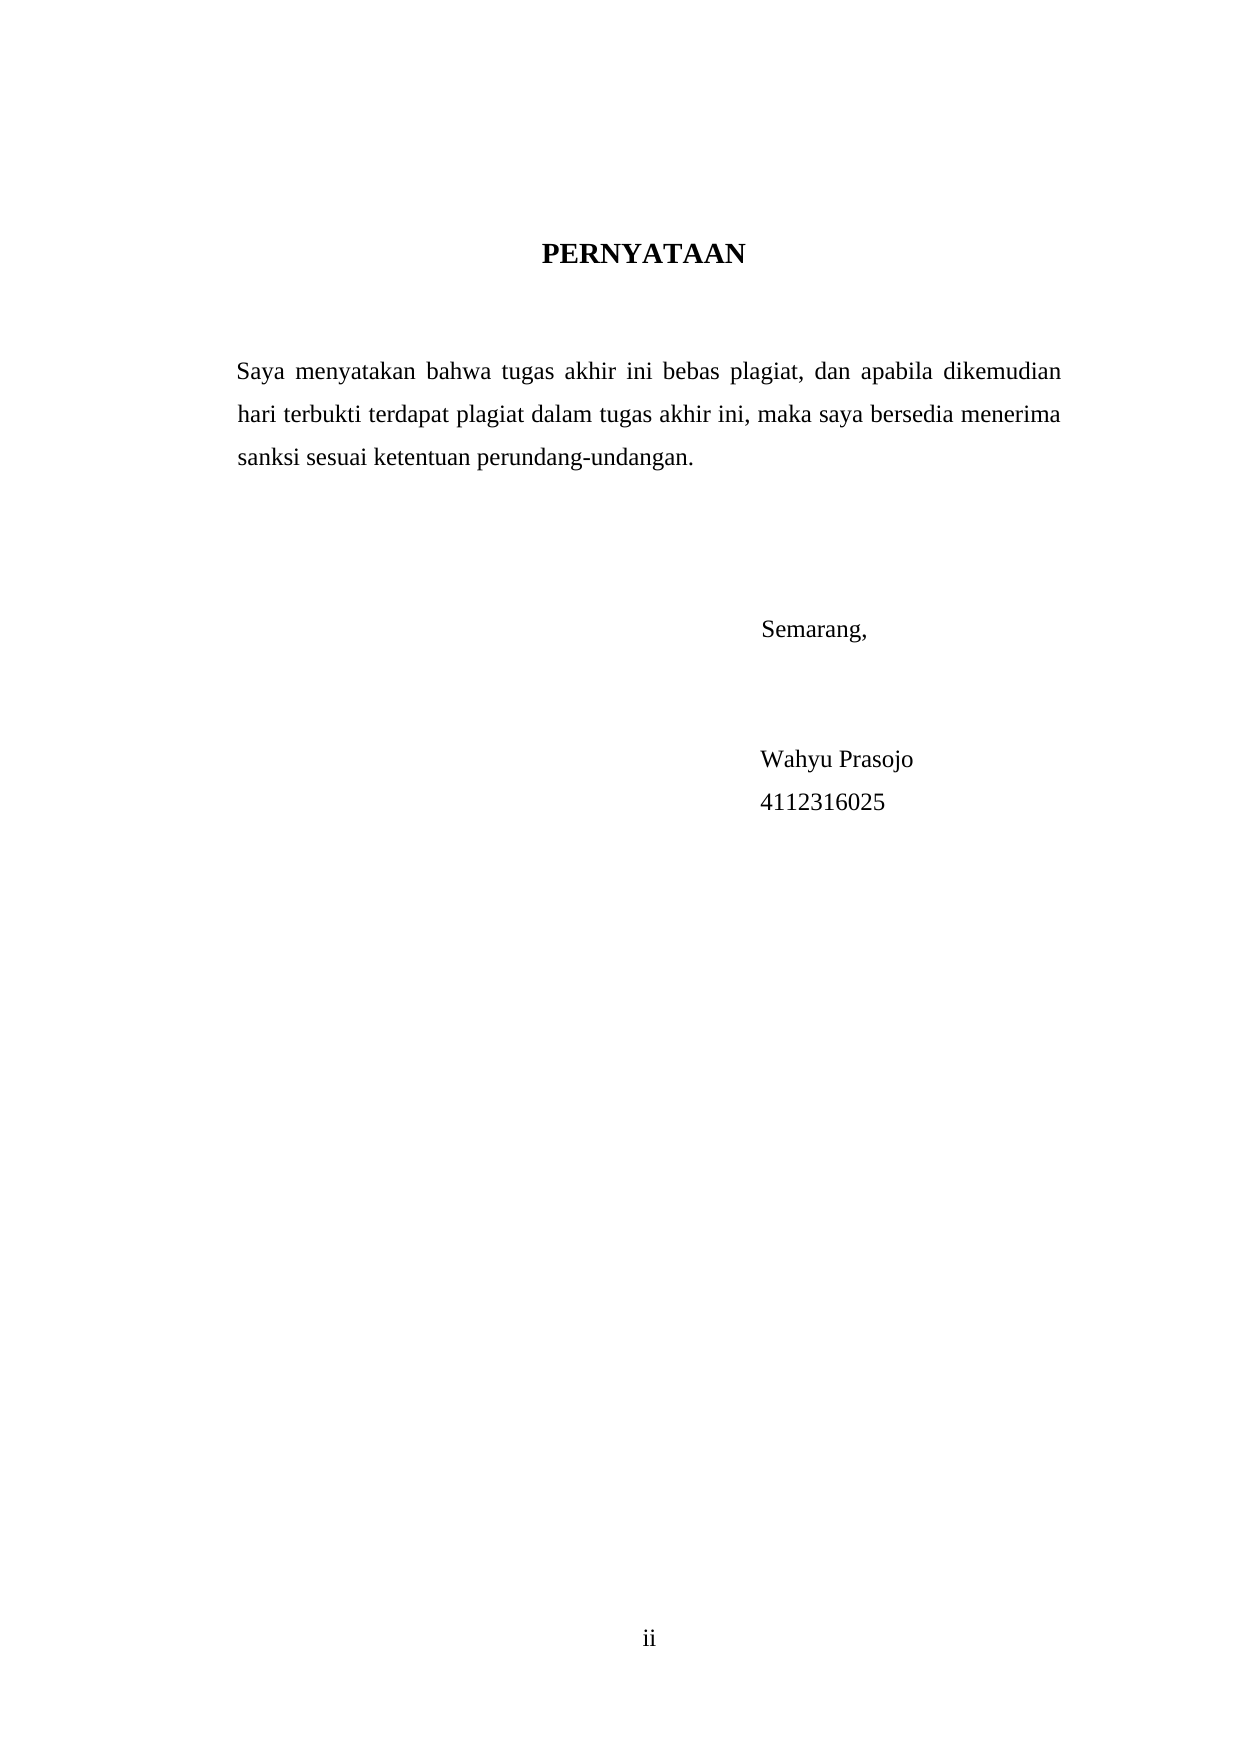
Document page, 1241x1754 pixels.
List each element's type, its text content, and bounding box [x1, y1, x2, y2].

subtitle PERNYATAAN [247, 236, 1040, 270]
text Wahyu Prasojo [760, 744, 1062, 773]
text Saya menyatakan bahwa tugas akhir ini bebas plagiat, dan apabila dikemudian hari terbukti terdapat plagiat dalam tugas akhir ini, maka saya bersedia menerima sanksi sesuai ketentuan perundang-undangan. [236, 356, 1062, 471]
text 4112316025 [760, 787, 1062, 816]
text Semarang, [686, 614, 1062, 643]
